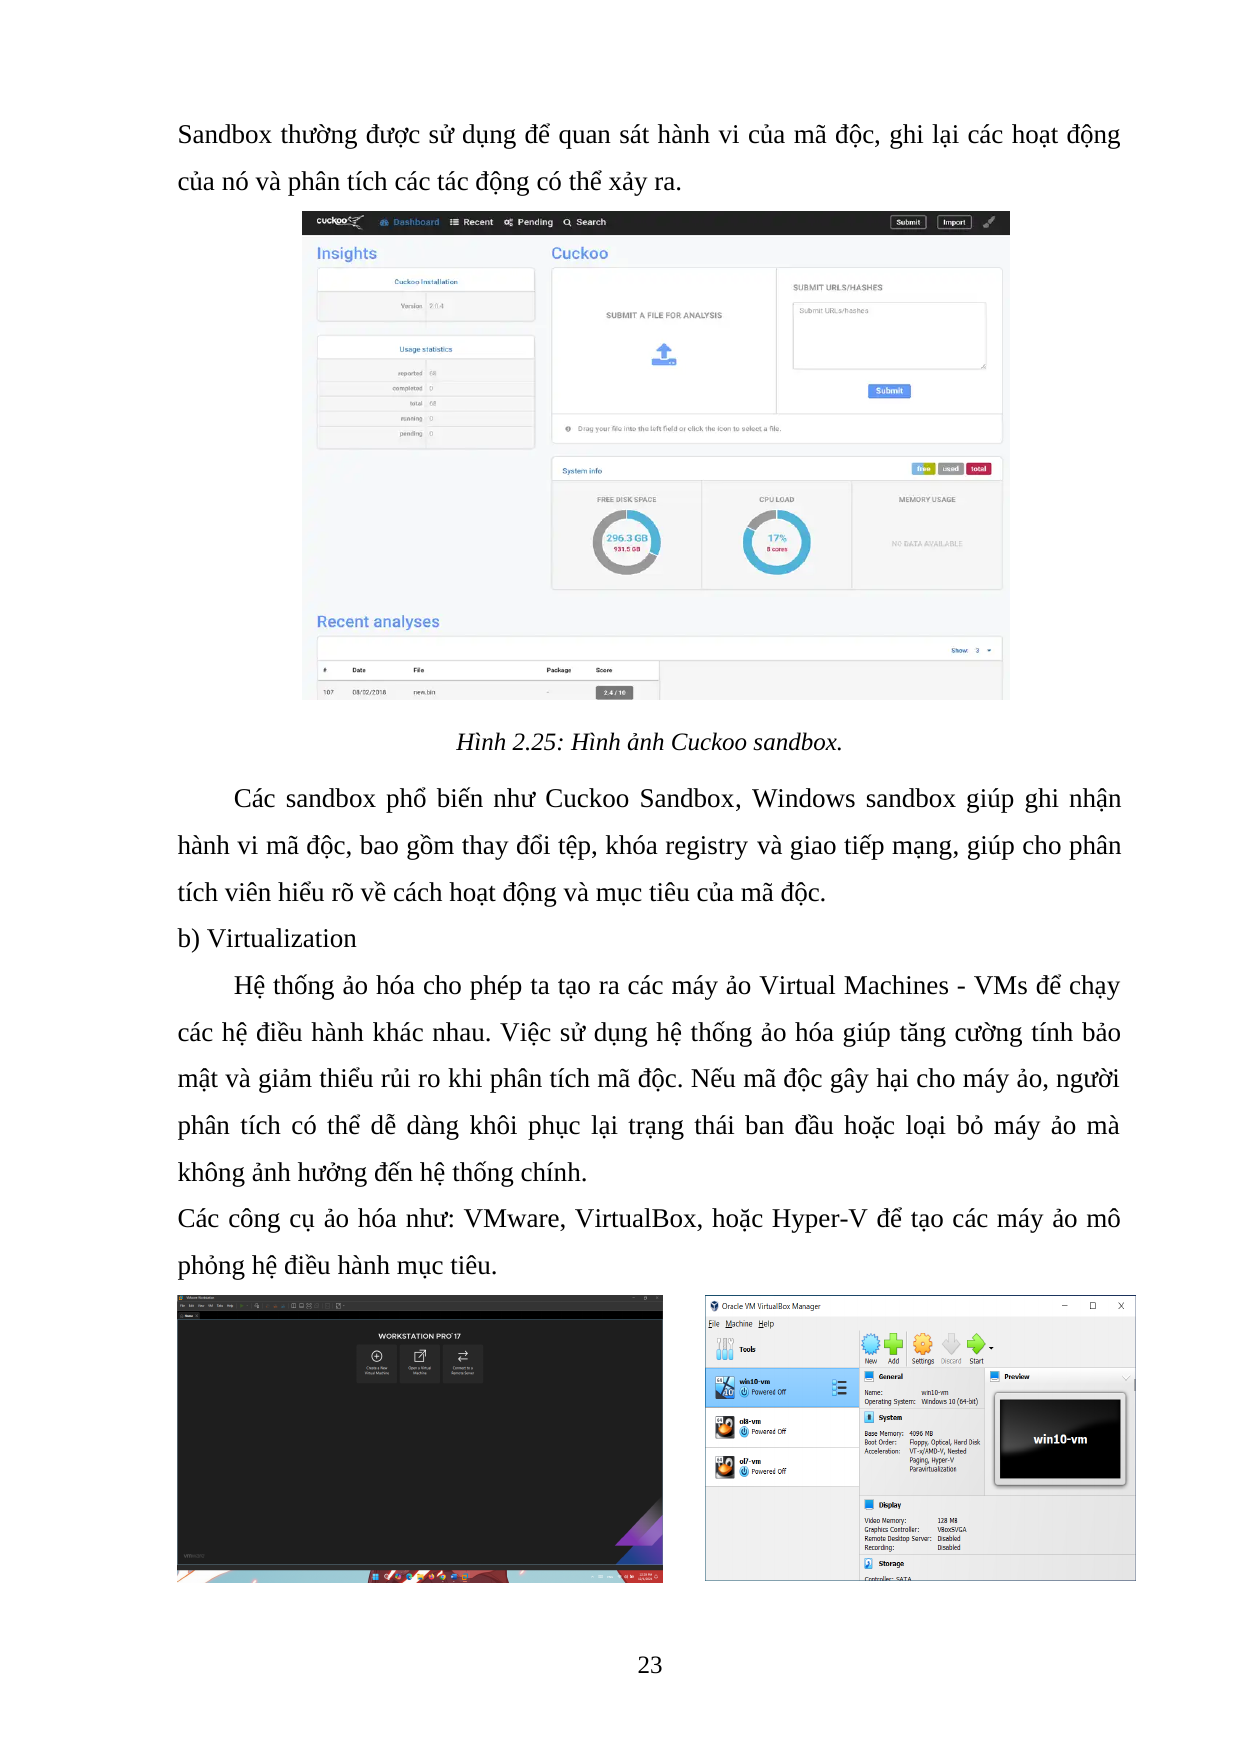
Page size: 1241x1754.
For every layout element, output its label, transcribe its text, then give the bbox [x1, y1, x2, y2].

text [177, 118, 1122, 196]
text Các công cụ ảo hóa như: VMware, VirtualBox, hoặc Hyper-V để tạo các máy ảo mô phỏng hệ điều hành mục tiêu. [177, 1202, 1122, 1280]
picture [177, 1295, 663, 1583]
text b) Virtualization [177, 922, 1122, 953]
text Các sandbox phổ biến như Cuckoo Sandbox, Windows sandbox giúp ghi nhận hành vi mã độc, bao gồm thay đổi tệp, khóa registry và giao tiếp mạng, giúp cho phân tích viên hiểu rõ về cách hoạt động và mục tiêu của mã độc. [177, 782, 1122, 907]
text Hình 2.25: Hình ảnh Cuckoo sandbox. [177, 727, 1122, 755]
picture [302, 211, 1010, 700]
picture [705, 1295, 1136, 1581]
text Hệ thống ảo hóa cho phép ta tạo ra các máy ảo Virtual Machines - VMs để chạy các hệ điều hành khác nhau. Việc sử dụng hệ thống ảo hóa giúp tăng cường tính bảo mật và giảm thiểu rủi ro khi phân tích mã độc. Nếu mã độc gây hại cho máy ảo, người phân tích có thể dễ dàng khôi phục lại trạng thái ban đầu hoặc loại bỏ máy ảo mà không ảnh hưởng đến hệ thống chính. [177, 969, 1122, 1187]
